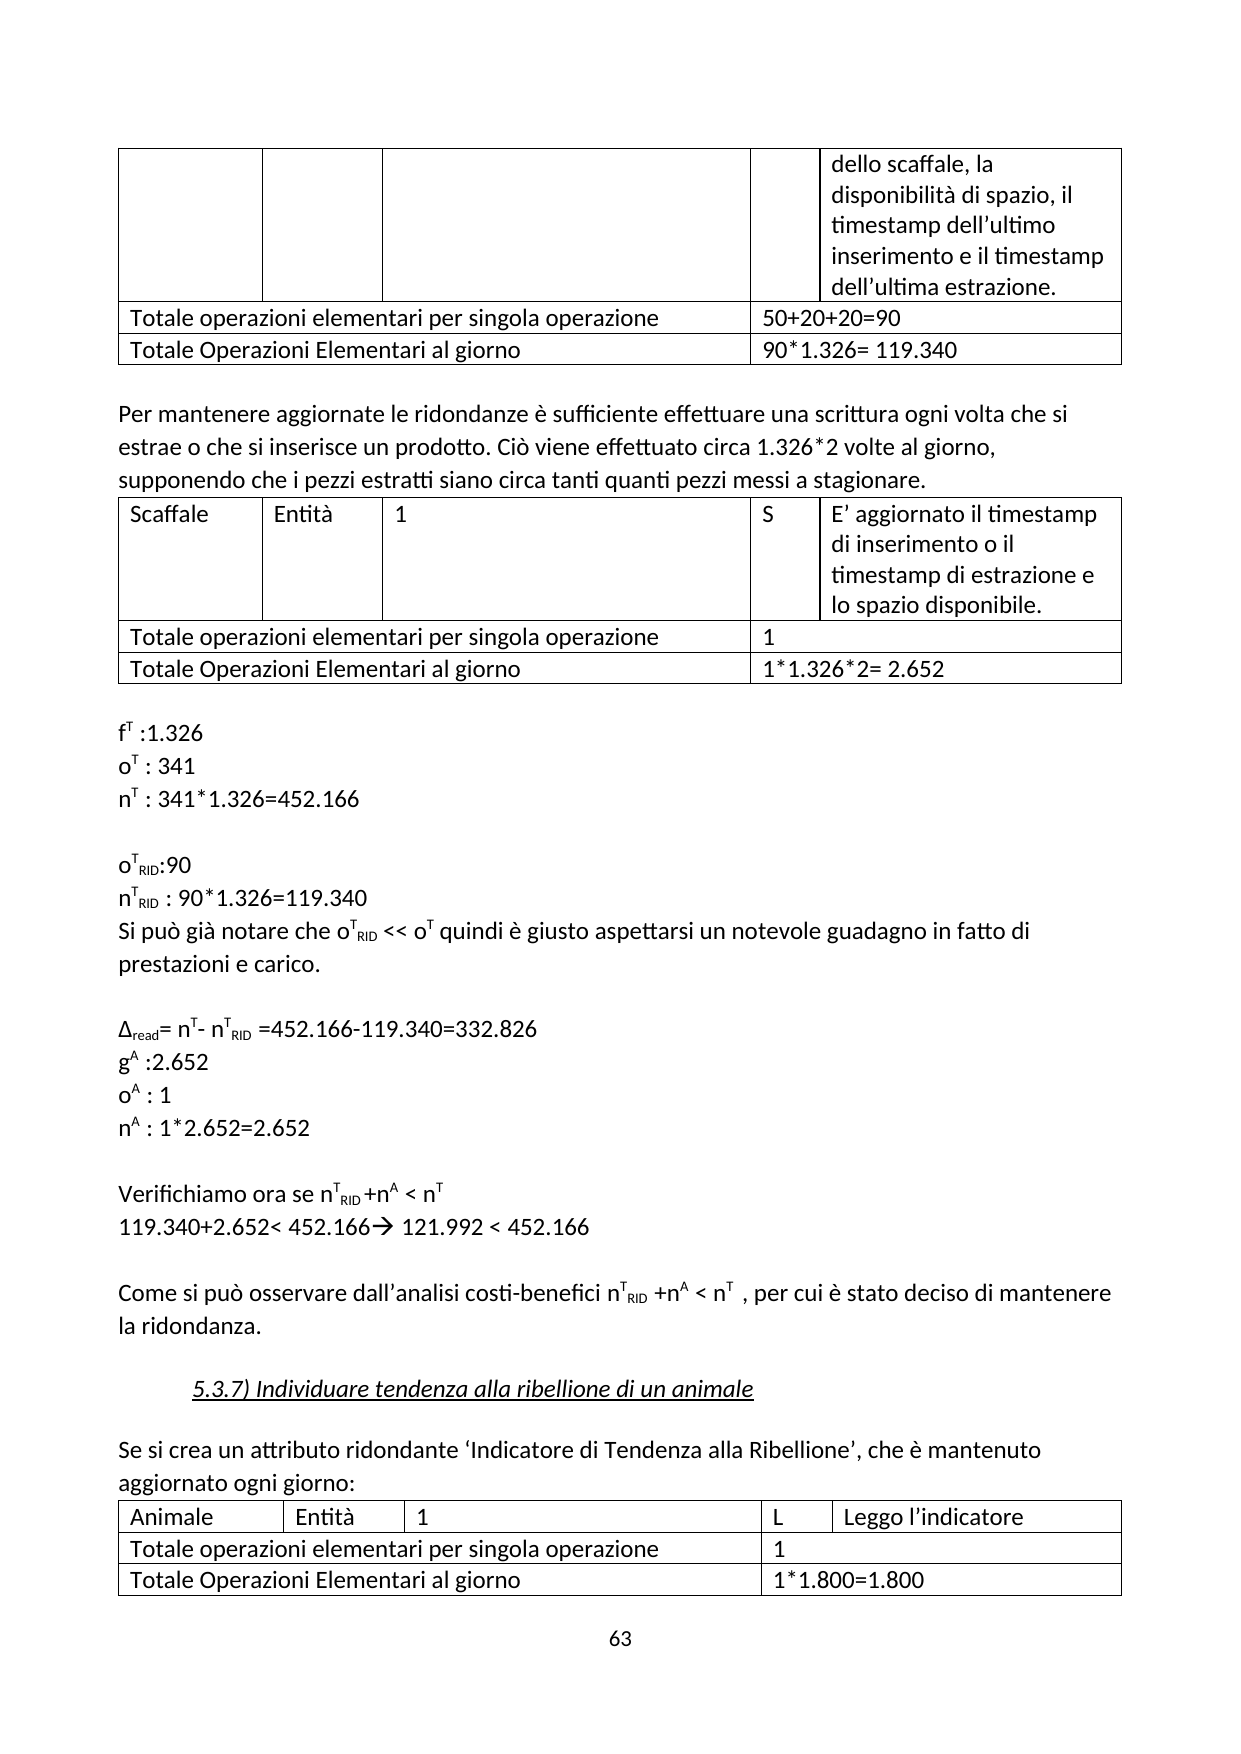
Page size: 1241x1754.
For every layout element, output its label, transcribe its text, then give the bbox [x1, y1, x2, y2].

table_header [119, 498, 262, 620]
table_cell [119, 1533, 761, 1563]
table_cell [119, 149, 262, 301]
text nTRID : 90*1.326=119.340‬ [118, 882, 1122, 912]
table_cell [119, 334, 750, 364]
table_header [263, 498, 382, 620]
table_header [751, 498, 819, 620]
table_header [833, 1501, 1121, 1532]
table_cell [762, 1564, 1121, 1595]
text nA : 1*2.652=2.652 [118, 1112, 1122, 1143]
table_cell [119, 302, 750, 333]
text ∆read= nT- nTRID =452.166-119.340‬=332.826 [118, 1013, 1122, 1044]
text Verifichiamo ora se nTRID +nA < nT [118, 1178, 1122, 1209]
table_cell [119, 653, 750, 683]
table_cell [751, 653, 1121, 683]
text oA : 1 [118, 1079, 1122, 1110]
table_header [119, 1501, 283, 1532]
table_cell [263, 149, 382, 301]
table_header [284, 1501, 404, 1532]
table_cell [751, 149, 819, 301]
text Se si crea un attributo ridondante ‘Indicatore di Tendenza alla Ribellione’, che è mantenuto aggiornato ogni giorno: [118, 1434, 1122, 1498]
text oT : 341 [118, 750, 1122, 781]
text Come si può osservare dall’analisi costi-benefici nTRID +nA < nT , per cui è stato deciso di mantenere la ridondanza. [118, 1277, 1122, 1340]
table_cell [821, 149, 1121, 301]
text fT :1.326 [118, 717, 1122, 748]
text nT : 341*1.326=452.166 [118, 783, 1122, 814]
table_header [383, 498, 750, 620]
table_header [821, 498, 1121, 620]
text 119.340+2.652‬< 452.166 121.992 < 452.166 [118, 1211, 1122, 1242]
text Si può già notare che oTRID << oT quindi è giusto aspettarsi un notevole guadagno in fatto di prestazioni e carico. [118, 915, 1122, 978]
text 5.3.7) Individuare tendenza alla ribellione di un animale [118, 1373, 1122, 1404]
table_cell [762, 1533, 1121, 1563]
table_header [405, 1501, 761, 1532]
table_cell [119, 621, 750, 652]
text Per mantenere aggiornate le ridondanze è sufficiente effettuare una scrittura ogni volta che si estrae o che si inserisce un prodotto. Ciò viene effettuato circa 1.326*2 volte al giorno, supponendo che i pezzi estratti siano circa tanti quanti pezzi messi a stagionare. [118, 398, 1122, 495]
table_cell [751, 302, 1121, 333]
text gA :2.652 [118, 1046, 1122, 1077]
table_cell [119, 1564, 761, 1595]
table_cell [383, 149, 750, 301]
text oTRID:90 [118, 849, 1122, 879]
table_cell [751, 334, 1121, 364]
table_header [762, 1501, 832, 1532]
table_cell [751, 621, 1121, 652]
